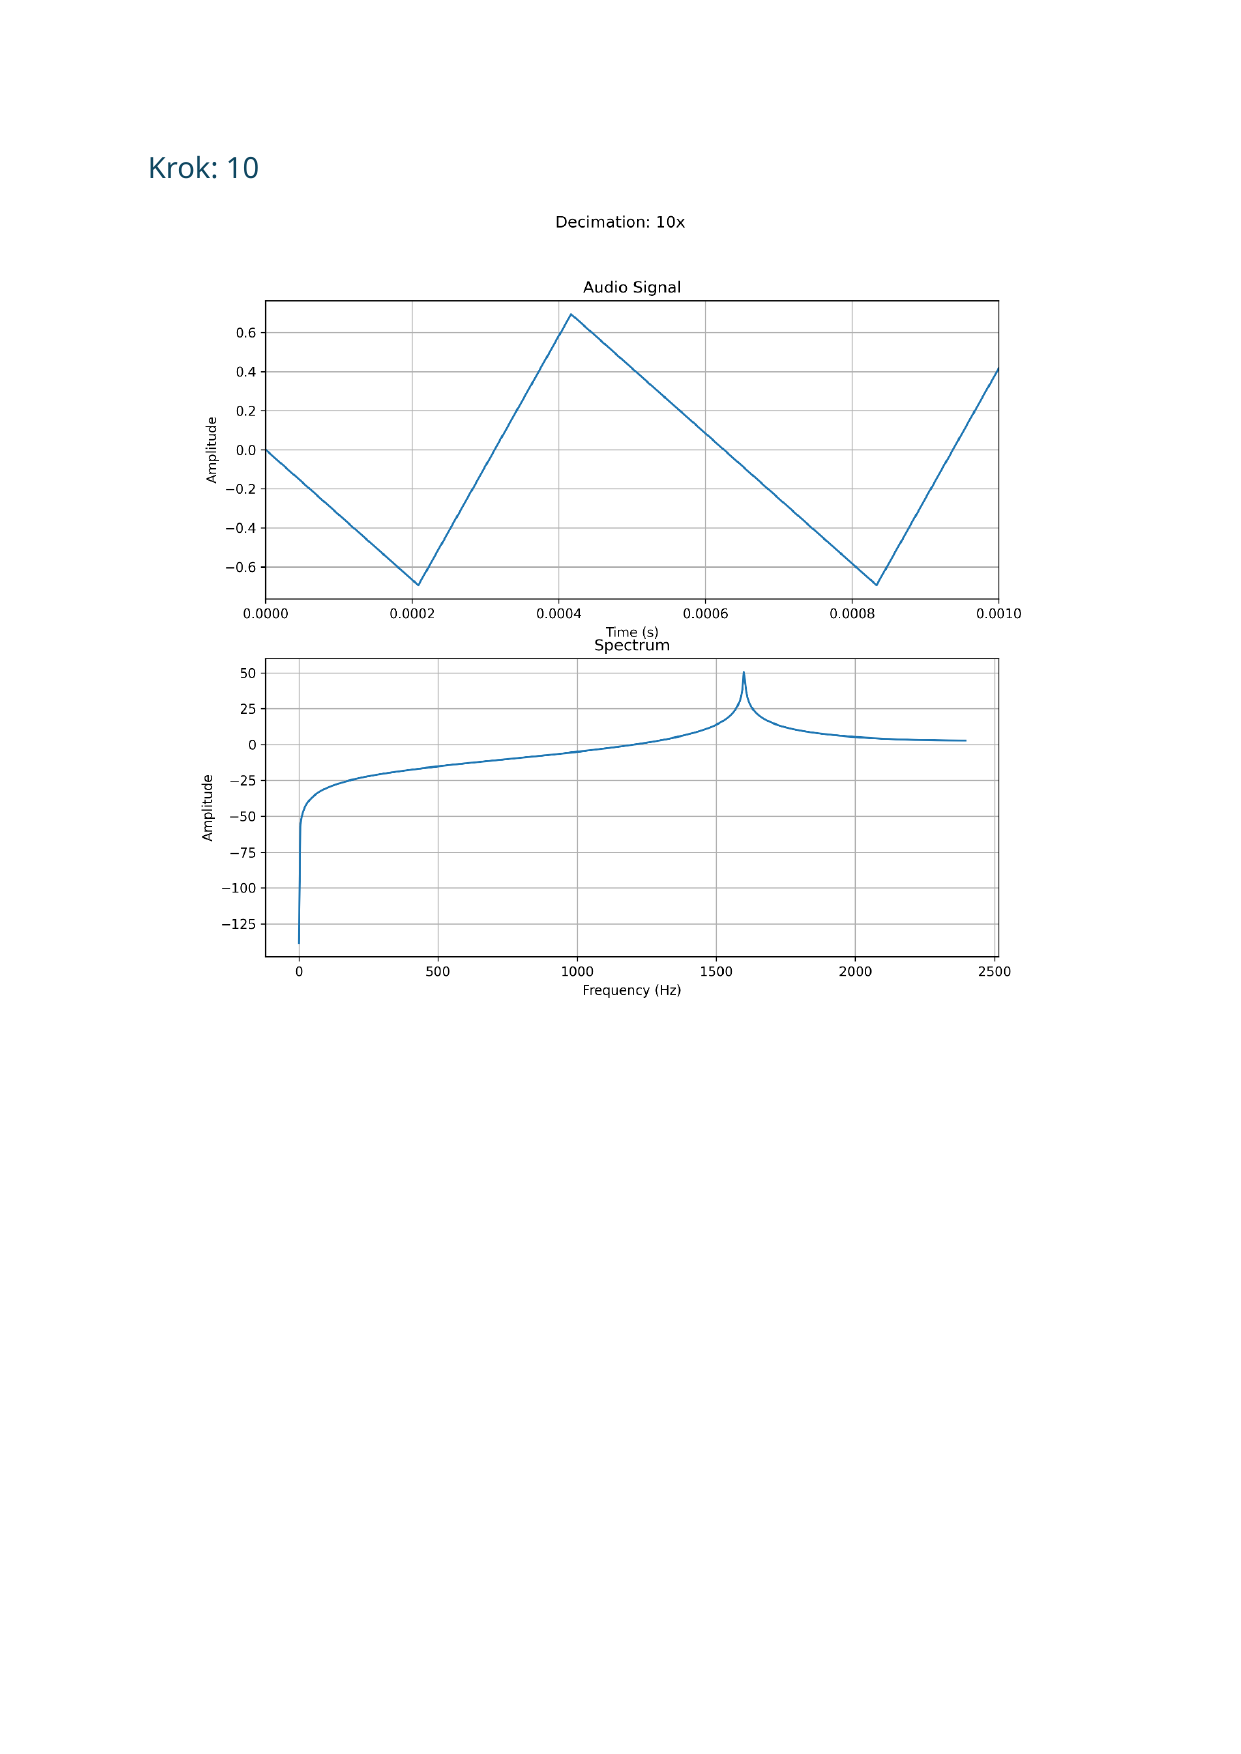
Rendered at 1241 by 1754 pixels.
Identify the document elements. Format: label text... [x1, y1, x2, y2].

subtitle Krok: 10 [148, 148, 1093, 187]
picture [147, 198, 1093, 1050]
